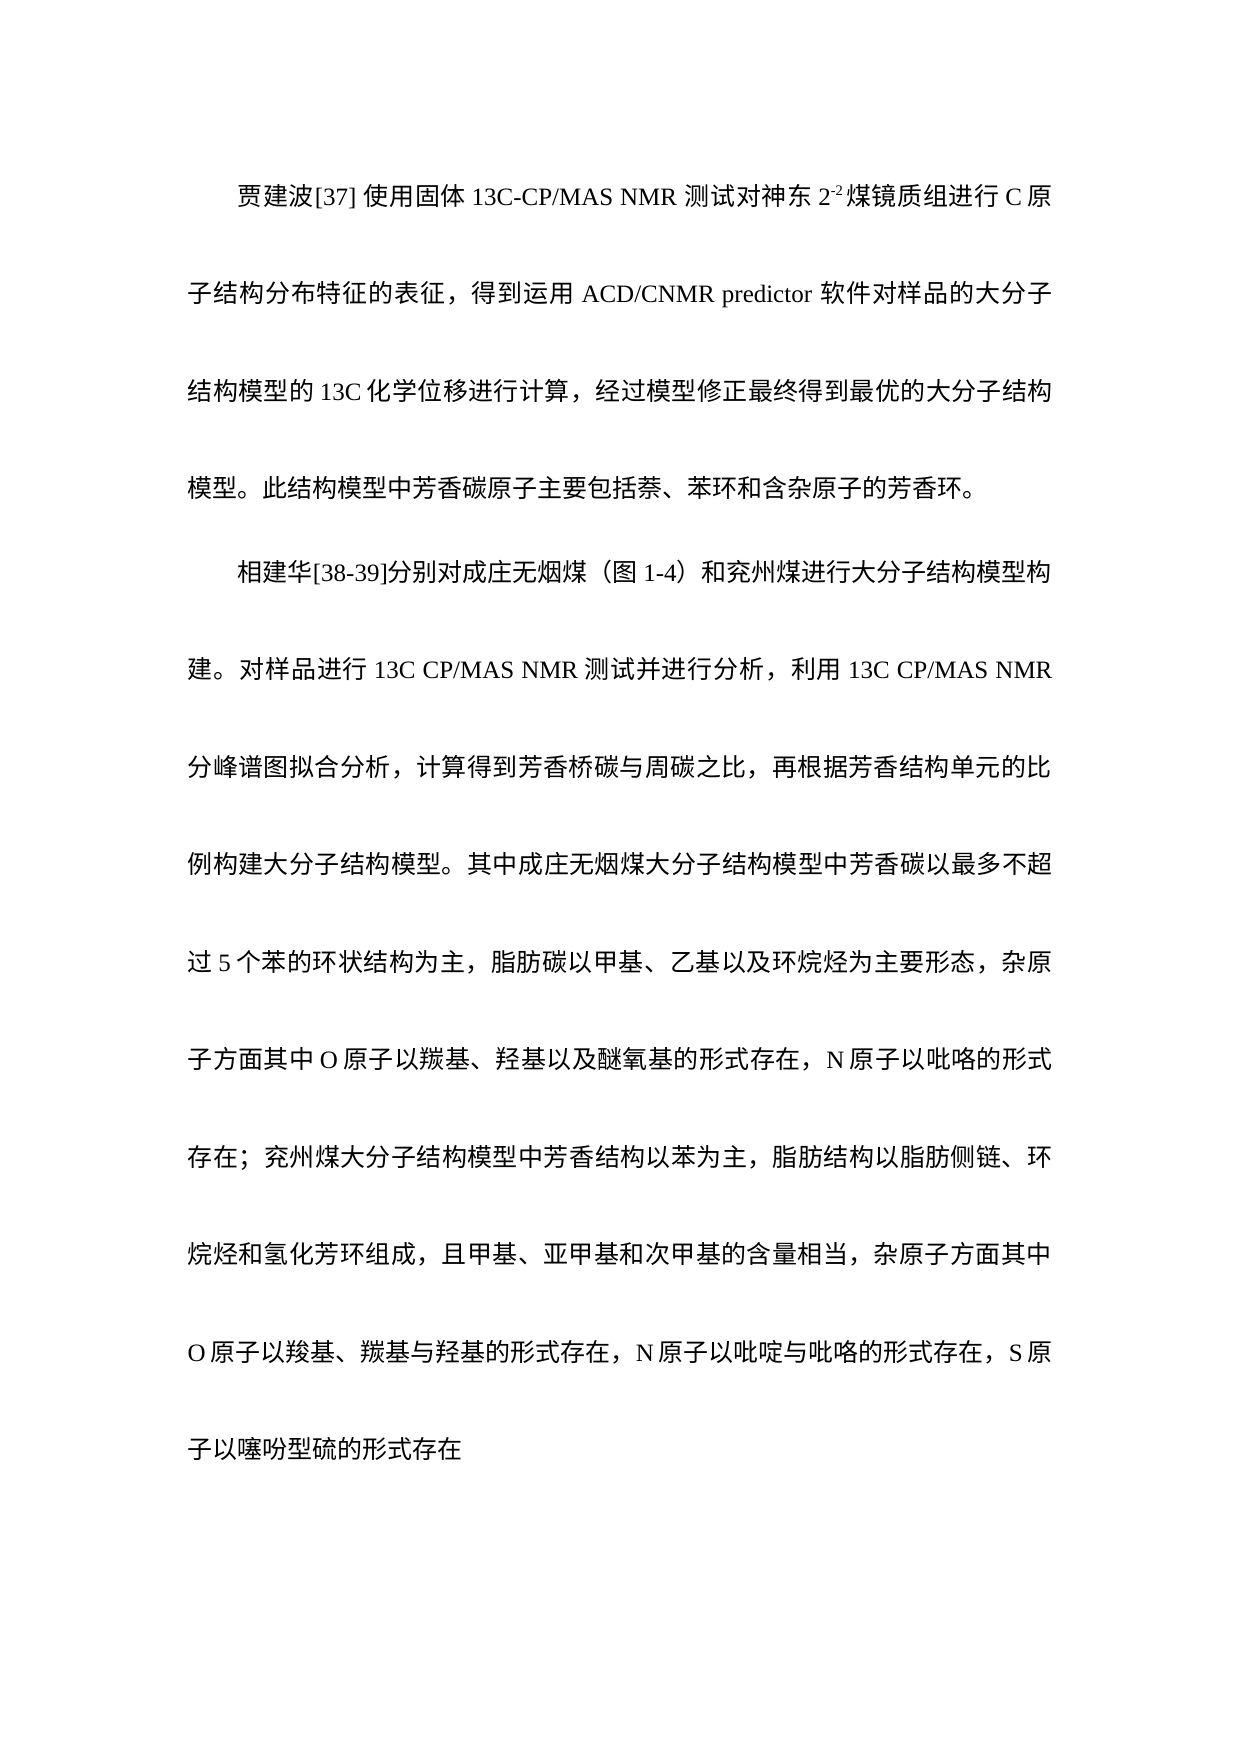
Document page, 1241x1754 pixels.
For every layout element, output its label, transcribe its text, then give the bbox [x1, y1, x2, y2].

text 贾建波[37] 使用固体13C-CP/MAS NMR 测试对神东2-2煤镜质组进行C原子结构分布特征的表征，得到运用ACD/CNMR predictor 软件对样品的大分子结构模型的13C化学位移进行计算，经过模型修正最终得到最优的大分子结构模型。此结构模型中芳香碳原子主要包括萘、苯环和含杂原子的芳香环。 [187, 162, 1053, 519]
text 相建华[38-39]分别对成庄无烟煤（图1-4）和兖州煤进行大分子结构模型构建。对样品进行13C CP/MAS NMR测试并进行分析，利用13C CP/MAS NMR分峰谱图拟合分析，计算得到芳香桥碳与周碳之比，再根据芳香结构单元的比例构建大分子结构模型。其中成庄无烟煤大分子结构模型中芳香碳以最多不超过5个苯的环状结构为主，脂肪碳以甲基、乙基以及环烷烃为主要形态，杂原子方面其中O原子以羰基、羟基以及醚氧基的形式存在，N原子以吡咯的形式存在；兖州煤大分子结构模型中芳香结构以苯为主，脂肪结构以脂肪侧链、环烷烃和氢化芳环组成，且甲基、亚甲基和次甲基的含量相当，杂原子方面其中O原子以羧基、羰基与羟基的形式存在，N原子以吡啶与吡咯的形式存在，S原子以噻吩型硫的形式存在 [187, 538, 1053, 1480]
